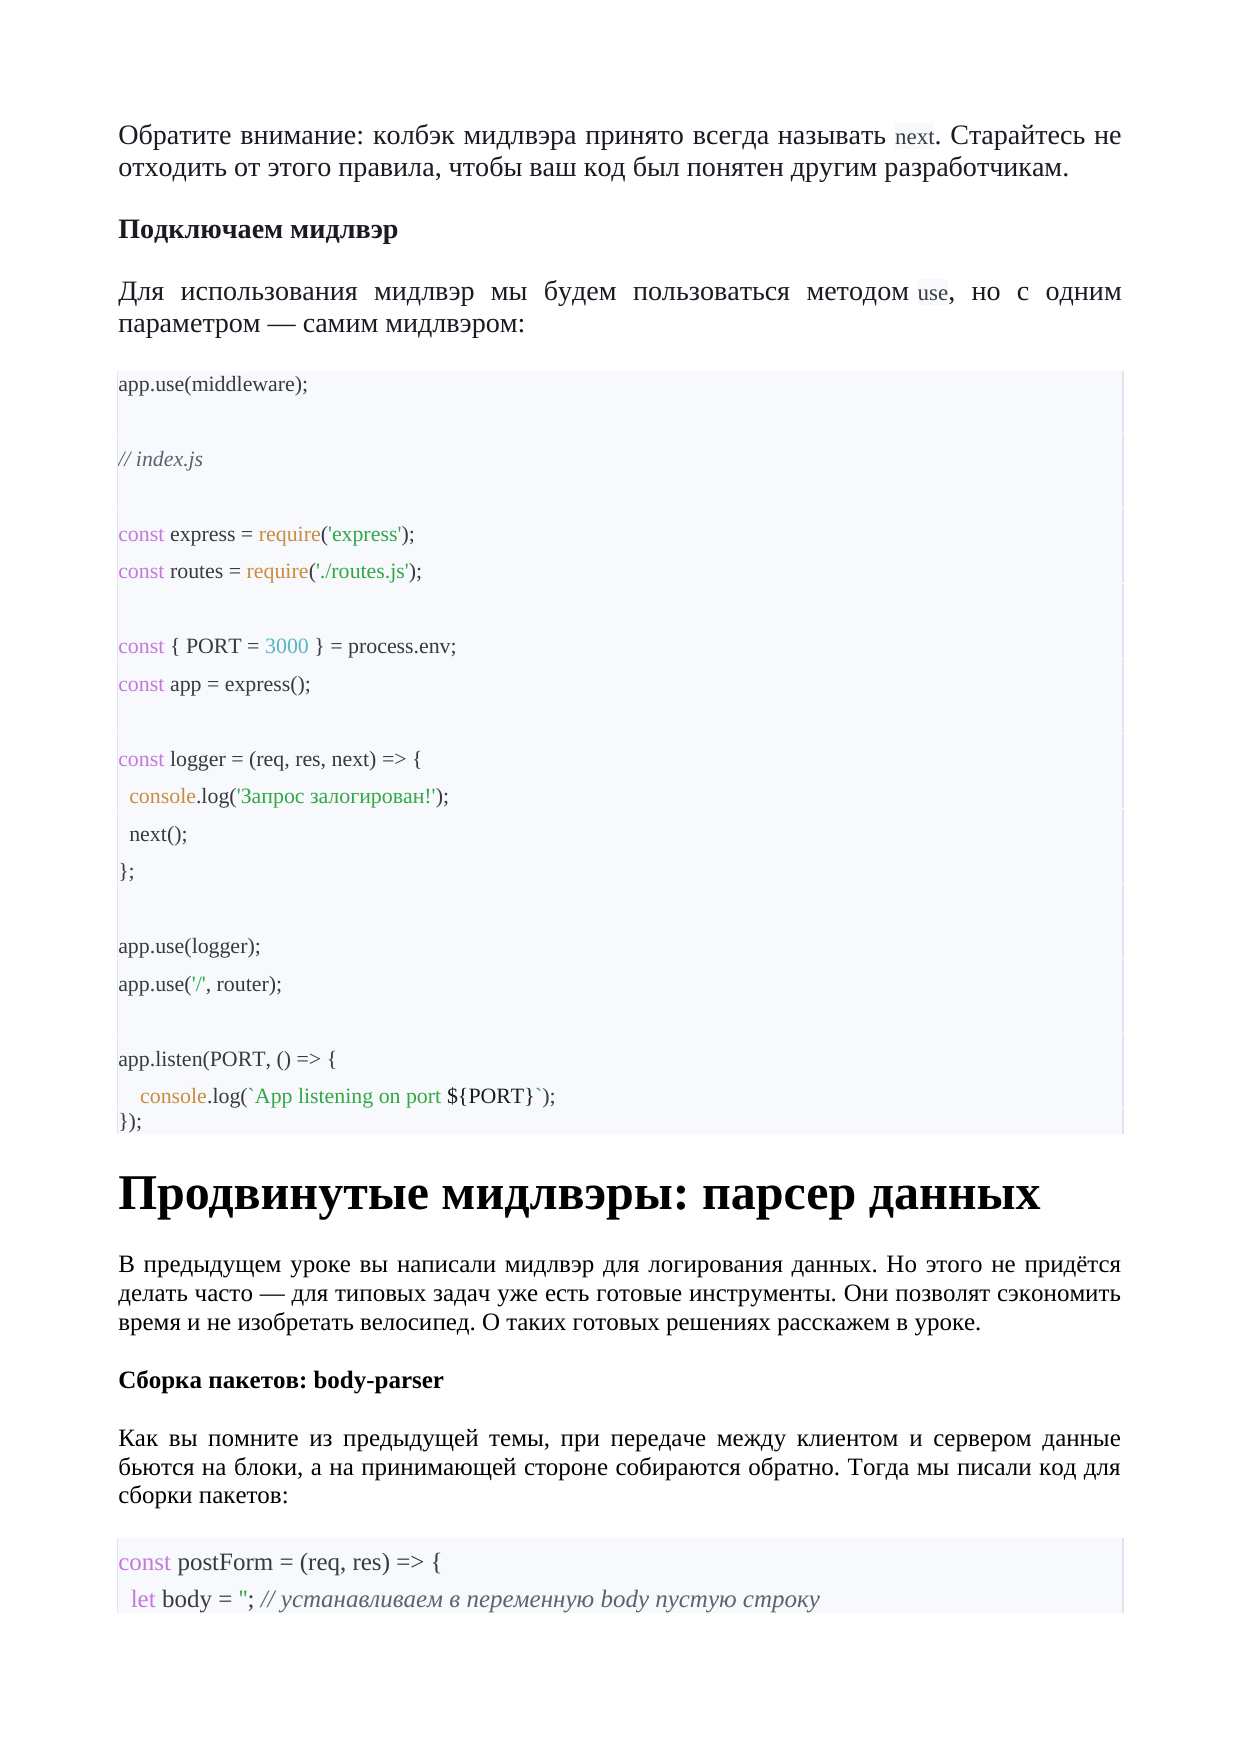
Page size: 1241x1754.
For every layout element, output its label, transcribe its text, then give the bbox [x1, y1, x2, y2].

text Как вы помните из предыдущей темы, при передаче между клиентом и сервером данные бьются на блоки, а на принимающей стороне собираются обратно. Тогда мы писали код для сборки пакетов: [118, 1423, 1122, 1509]
text const routes = require('./routes.js'); [118, 546, 1122, 583]
text В предыдущем уроке вы написали мидлвэр для логирования данных. Но этого не придётся делать часто — для типовых задач уже есть готовые инструменты. Они позволят сэкономить время и не изобретать велосипед. О таких готовых решениях расскажем в уроке. [118, 1249, 1122, 1336]
text const { PORT = 3000 } = process.env; [118, 621, 1122, 658]
text Обратите внимание: колбэк мидлвэра принято всегда называть next. Старайтесь не отходить от этого правила, чтобы ваш код был понятен другим разработчикам. [118, 118, 1122, 183]
text app.listen(PORT, () => { [118, 1033, 1122, 1071]
text Сборка пакетов: body-parser [118, 1365, 1122, 1394]
text app.use(middleware); [118, 371, 1122, 396]
text console.log(`App listening on port ${PORT}`); [118, 1071, 1122, 1108]
text const app = express(); [118, 658, 1122, 696]
text app.use(logger); [118, 921, 1122, 958]
text Для использования мидлвэр мы будем пользоваться методом use, но с одним параметром — самим мидлвэром: [118, 274, 1122, 338]
text // index.js [118, 433, 1122, 471]
text let body = ''; // устанавливаем в переменную body пустую строку [118, 1575, 1122, 1613]
text app.use('/', router); [118, 958, 1122, 996]
text const logger = (req, res, next) => { [118, 733, 1122, 771]
text Подключаем мидлвэр [118, 212, 1122, 244]
text }; [118, 846, 1122, 883]
text next(); [118, 808, 1122, 846]
text console.log('Запрос залогирован!'); [118, 771, 1122, 808]
text const express = require('express'); [118, 508, 1122, 546]
text const postForm = (req, res) => { [118, 1538, 1122, 1575]
text Продвинутые мидлвэры: парсер данных [118, 1163, 1122, 1220]
text }); [118, 1108, 1122, 1134]
